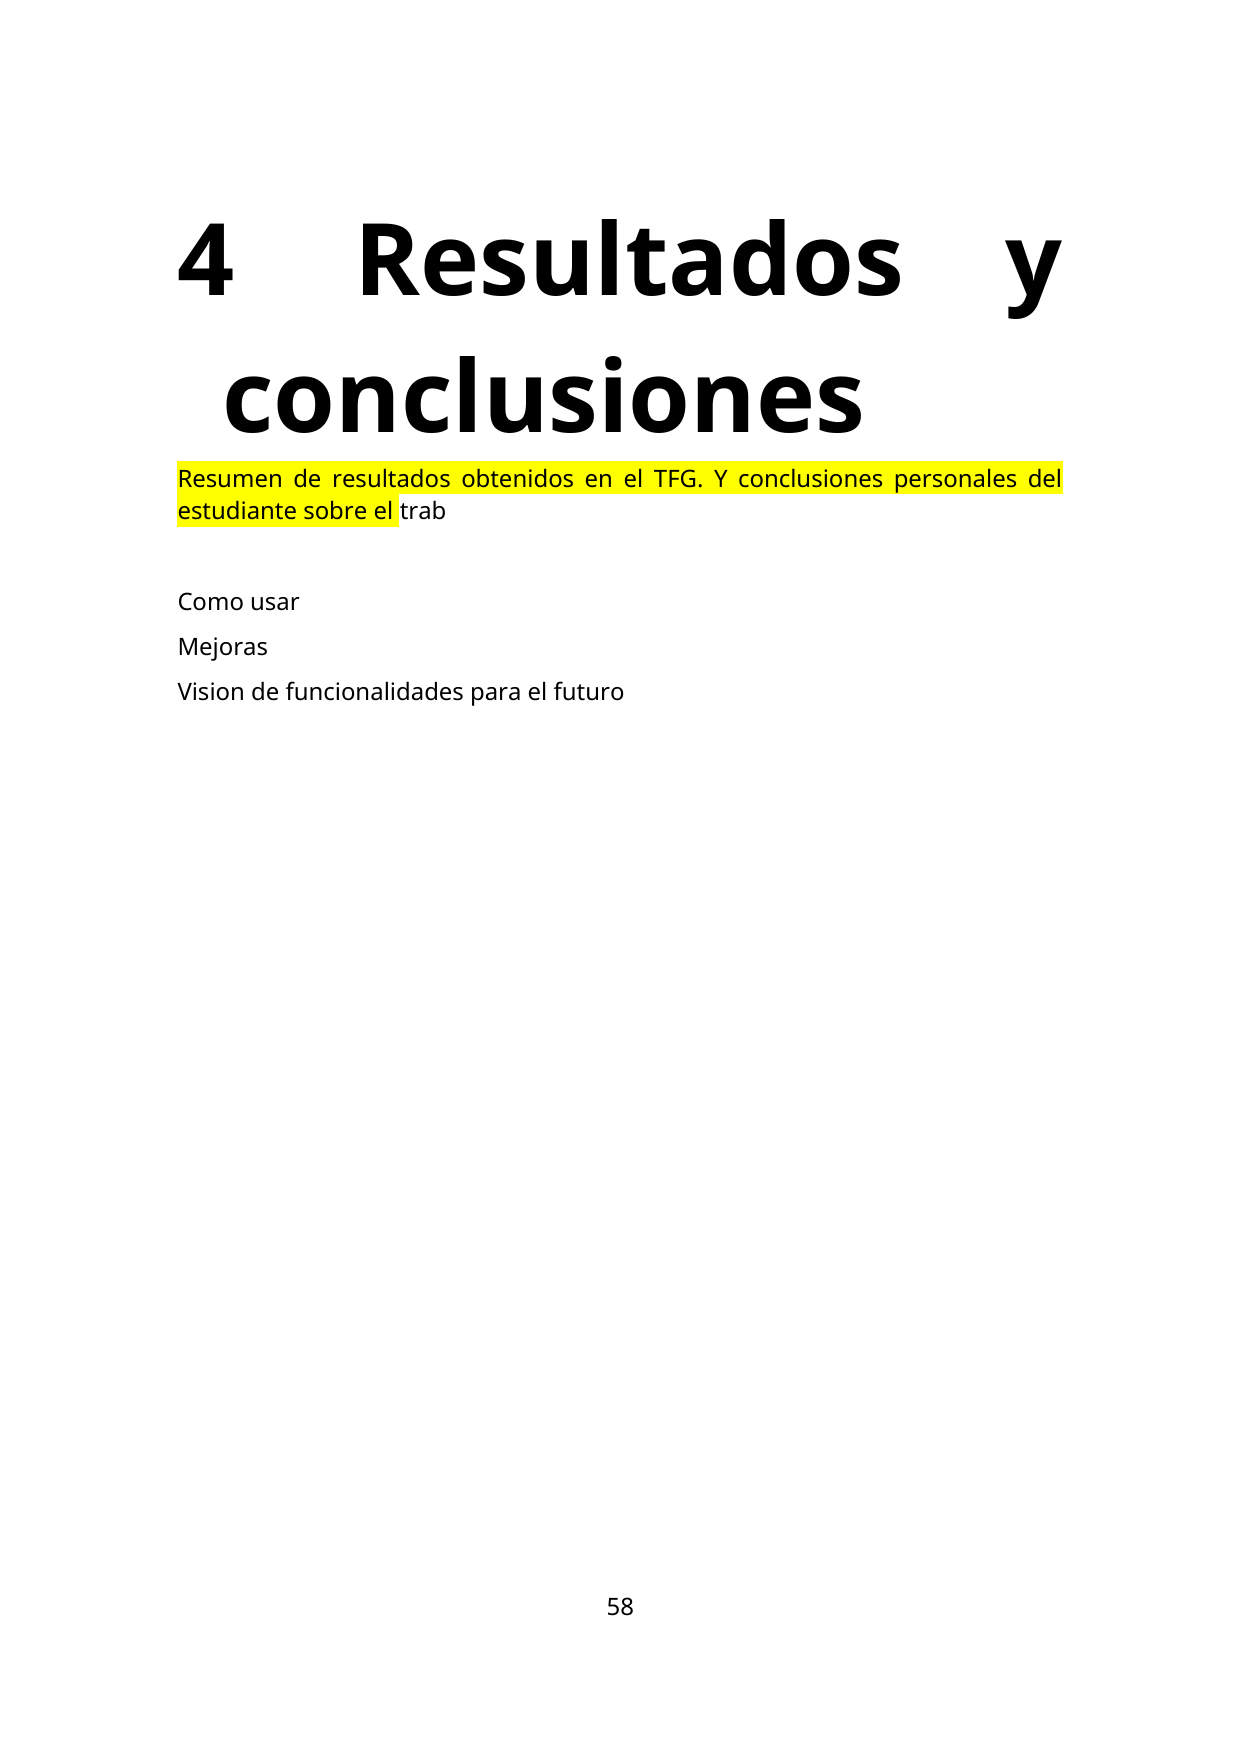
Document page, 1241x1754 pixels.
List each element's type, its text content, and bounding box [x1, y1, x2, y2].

subtitle Resultados y conclusiones [177, 189, 1063, 461]
text Como usar [177, 584, 1063, 617]
text Mejoras [177, 629, 1063, 662]
text Vision de funcionalidades para el futuro [177, 674, 1063, 707]
text Resumen de resultados obtenidos en el TFG. Y conclusiones personales del estudiante sobre el trab [399, 494, 1063, 527]
